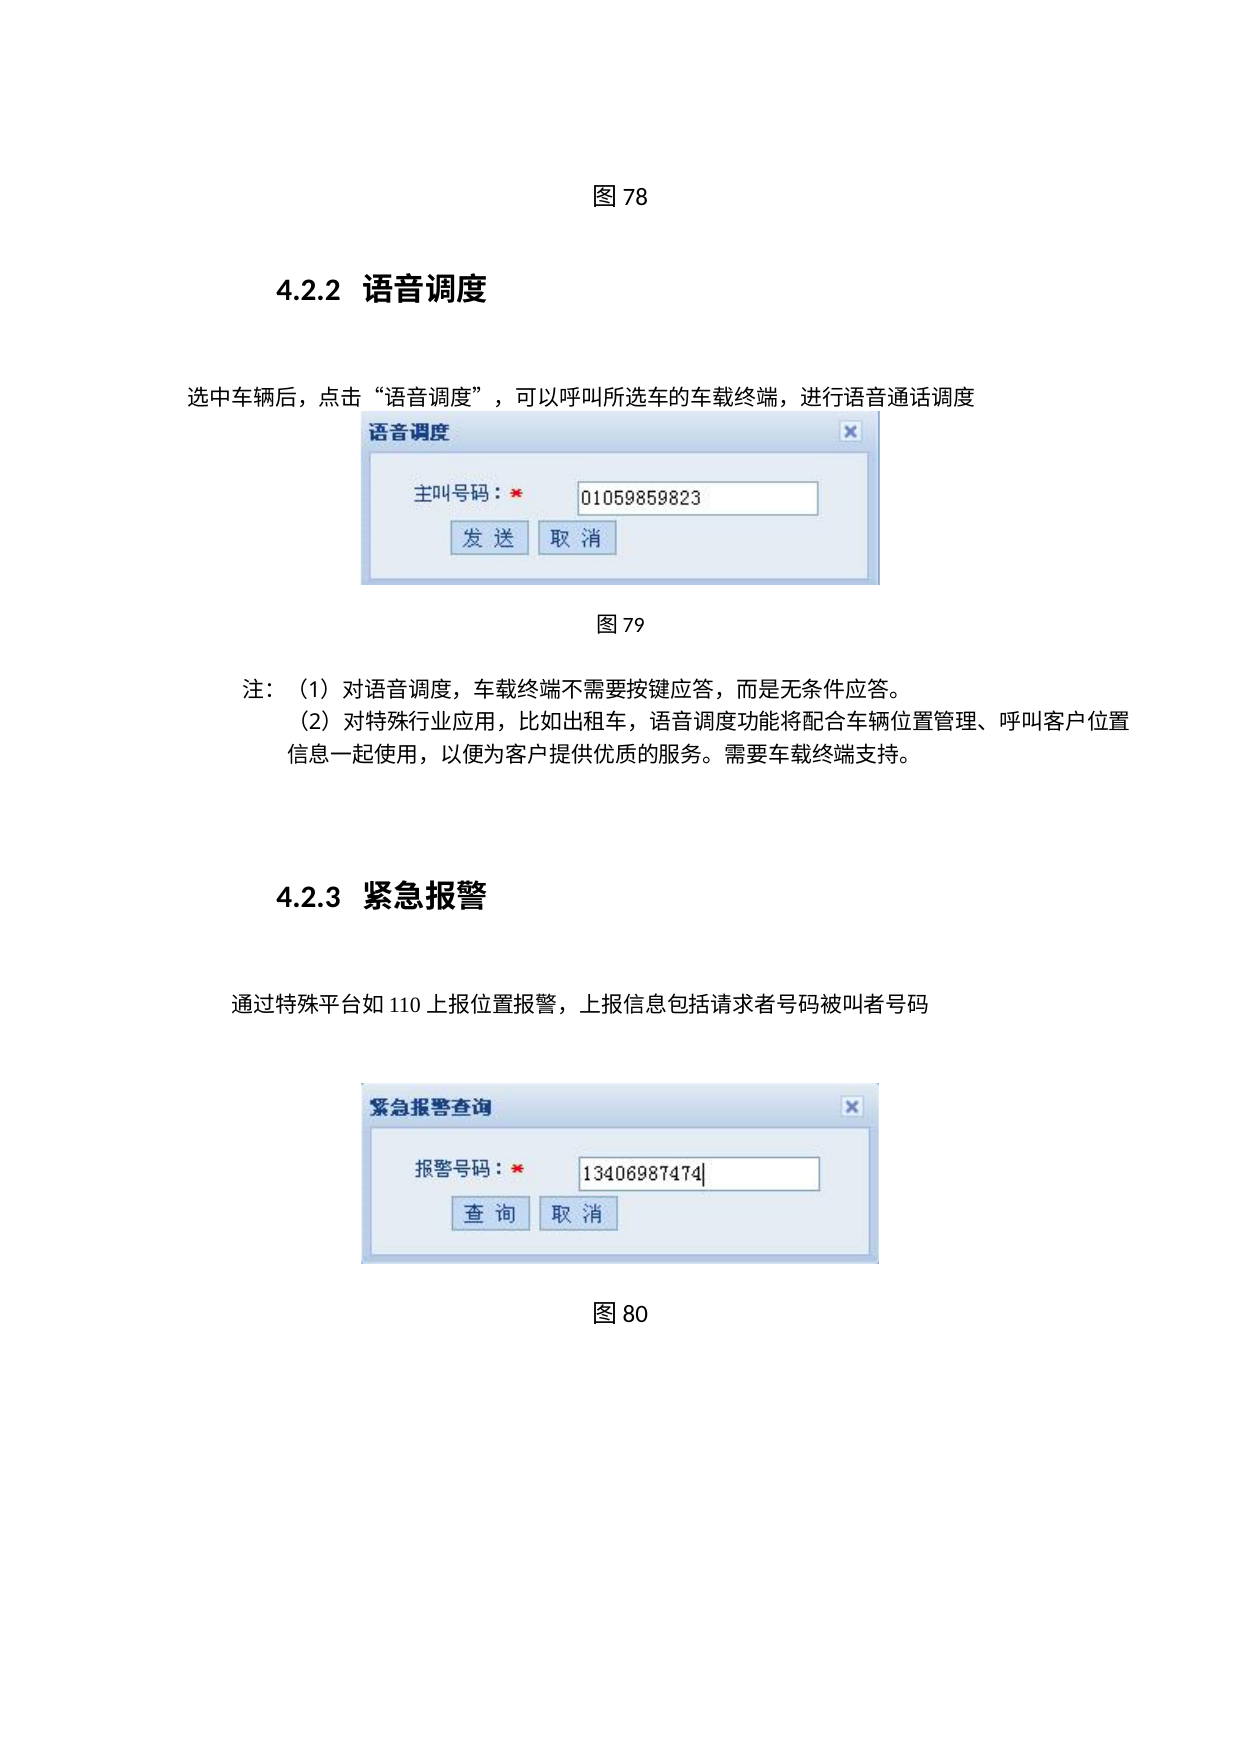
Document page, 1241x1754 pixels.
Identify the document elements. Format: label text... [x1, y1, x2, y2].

text 选中车辆后，点击“语音调度”，可以呼叫所选车的车载终端，进行语音通话调度 [187, 379, 1053, 412]
text 图80 [187, 1279, 1053, 1344]
subtitle 语音调度 [276, 254, 1053, 319]
picture [361, 1083, 879, 1264]
subtitle 紧急报警 [276, 861, 1053, 926]
text 通过特殊平台如110 上报位置报警，上报信息包括请求者号码被叫者号码 [231, 986, 1053, 1019]
list 注：（1）对语音调度，车载终端不需要按键应答，而是无条件应答。 [187, 672, 1053, 704]
text 图78 [187, 162, 1053, 227]
text 图79 [187, 607, 1053, 639]
picture [360, 411, 880, 585]
list （2）对特殊行业应用，比如出租车，语音调度功能将配合车辆位置管理、呼叫客户位置信息一起使用，以便为客户提供优质的服务。需要车载终端支持。 [287, 704, 1132, 769]
